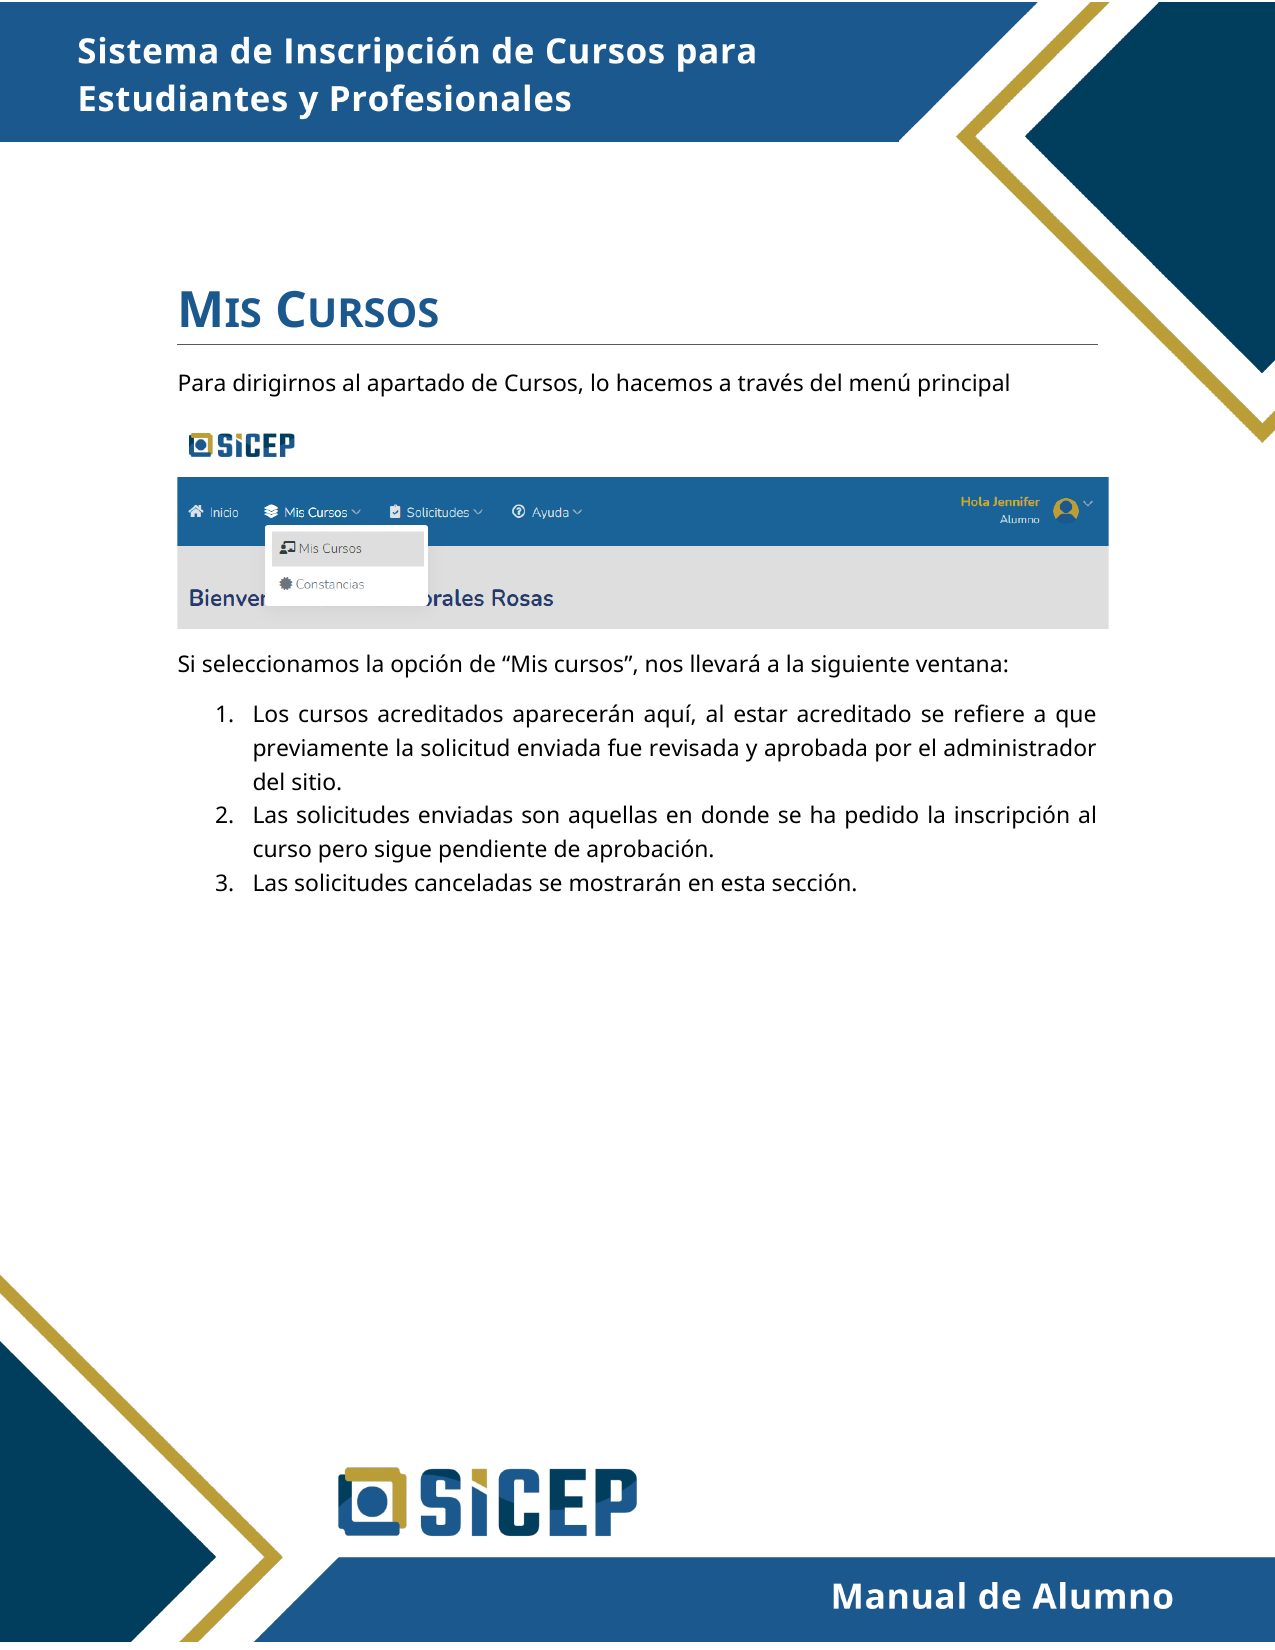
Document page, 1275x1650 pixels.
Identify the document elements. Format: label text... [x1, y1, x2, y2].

list Las solicitudes canceladas se mostrarán en esta sección. [215, 867, 1098, 898]
subtitle Mis Cursos [177, 274, 1098, 344]
list Los cursos acreditados aparecerán aquí, al estar acreditado se refiere a que previamente la solicitud enviada fue revisada y aprobada por el administrador del sitio. [215, 698, 1098, 797]
picture [0, 2, 1275, 629]
list Las solicitudes enviadas son aquellas en donde se ha pedido la inscripción al curso pero sigue pendiente de aprobación. [215, 799, 1098, 864]
picture [0, 1264, 1275, 1642]
text Si seleccionamos la opción de “Mis cursos”, nos llevará a la siguiente ventana: [177, 648, 1098, 679]
text Para dirigirnos al apartado de Cursos, lo hacemos a través del menú principal [177, 367, 1098, 398]
